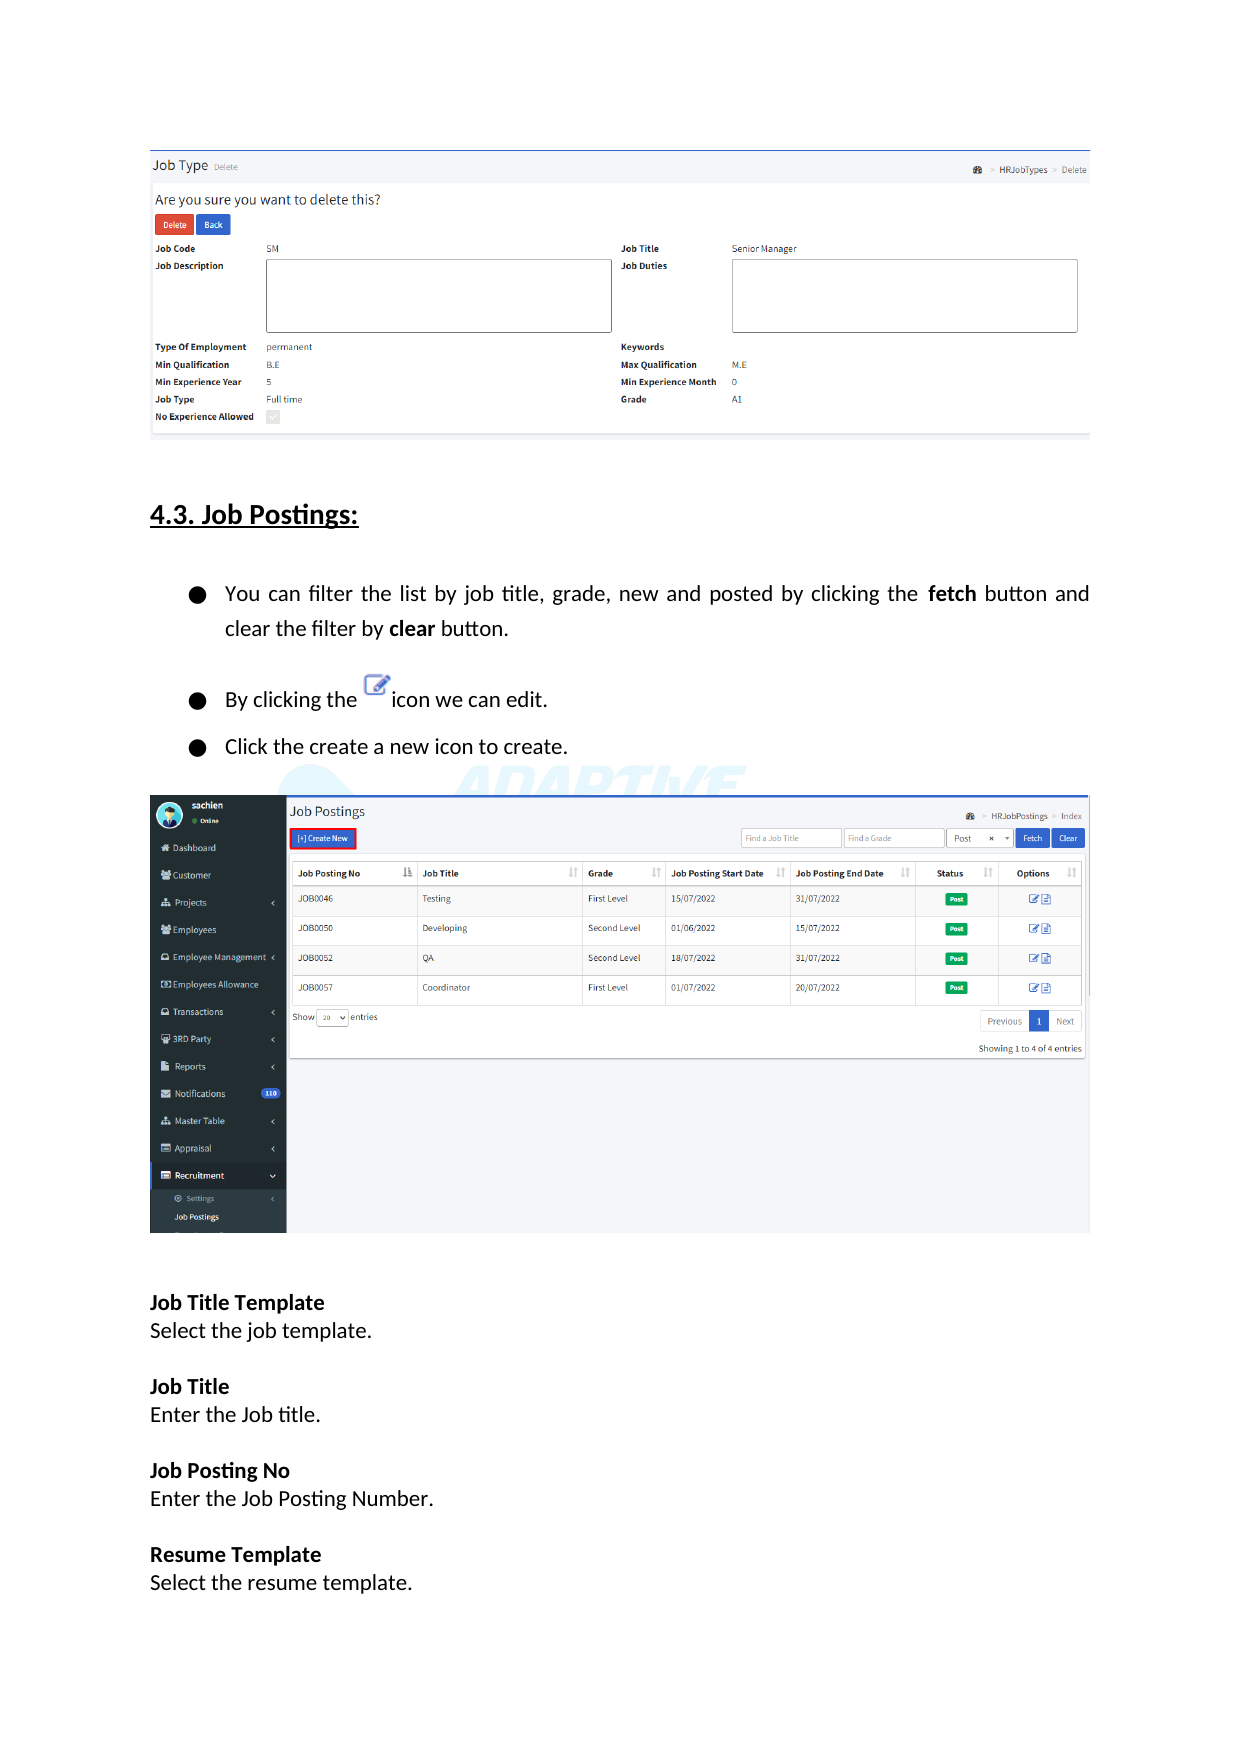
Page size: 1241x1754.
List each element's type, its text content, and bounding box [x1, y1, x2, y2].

text 4.3. Job Postings: [150, 496, 1090, 532]
text Enter the Job title. [150, 1400, 1090, 1428]
text Enter the Job Posting Number. [150, 1484, 1090, 1512]
text Select the job template. [150, 1316, 1090, 1344]
list You can filter the list by job title, grade, new and posted by clicking the fetch button and clear the filter by clear button. [187, 567, 1090, 642]
list Click the create a new icon to create. [187, 721, 1090, 768]
text Job Posting No [150, 1456, 1090, 1484]
text Job Title Template [150, 1288, 1090, 1316]
list By clicking the icon we can edit. [187, 668, 1090, 721]
text Job Title [150, 1372, 1090, 1400]
text Select the resume template. [150, 1568, 1090, 1597]
picture [150, 795, 1091, 1233]
picture [362, 668, 392, 708]
picture [150, 150, 1091, 440]
text Resume Template [150, 1541, 1090, 1568]
